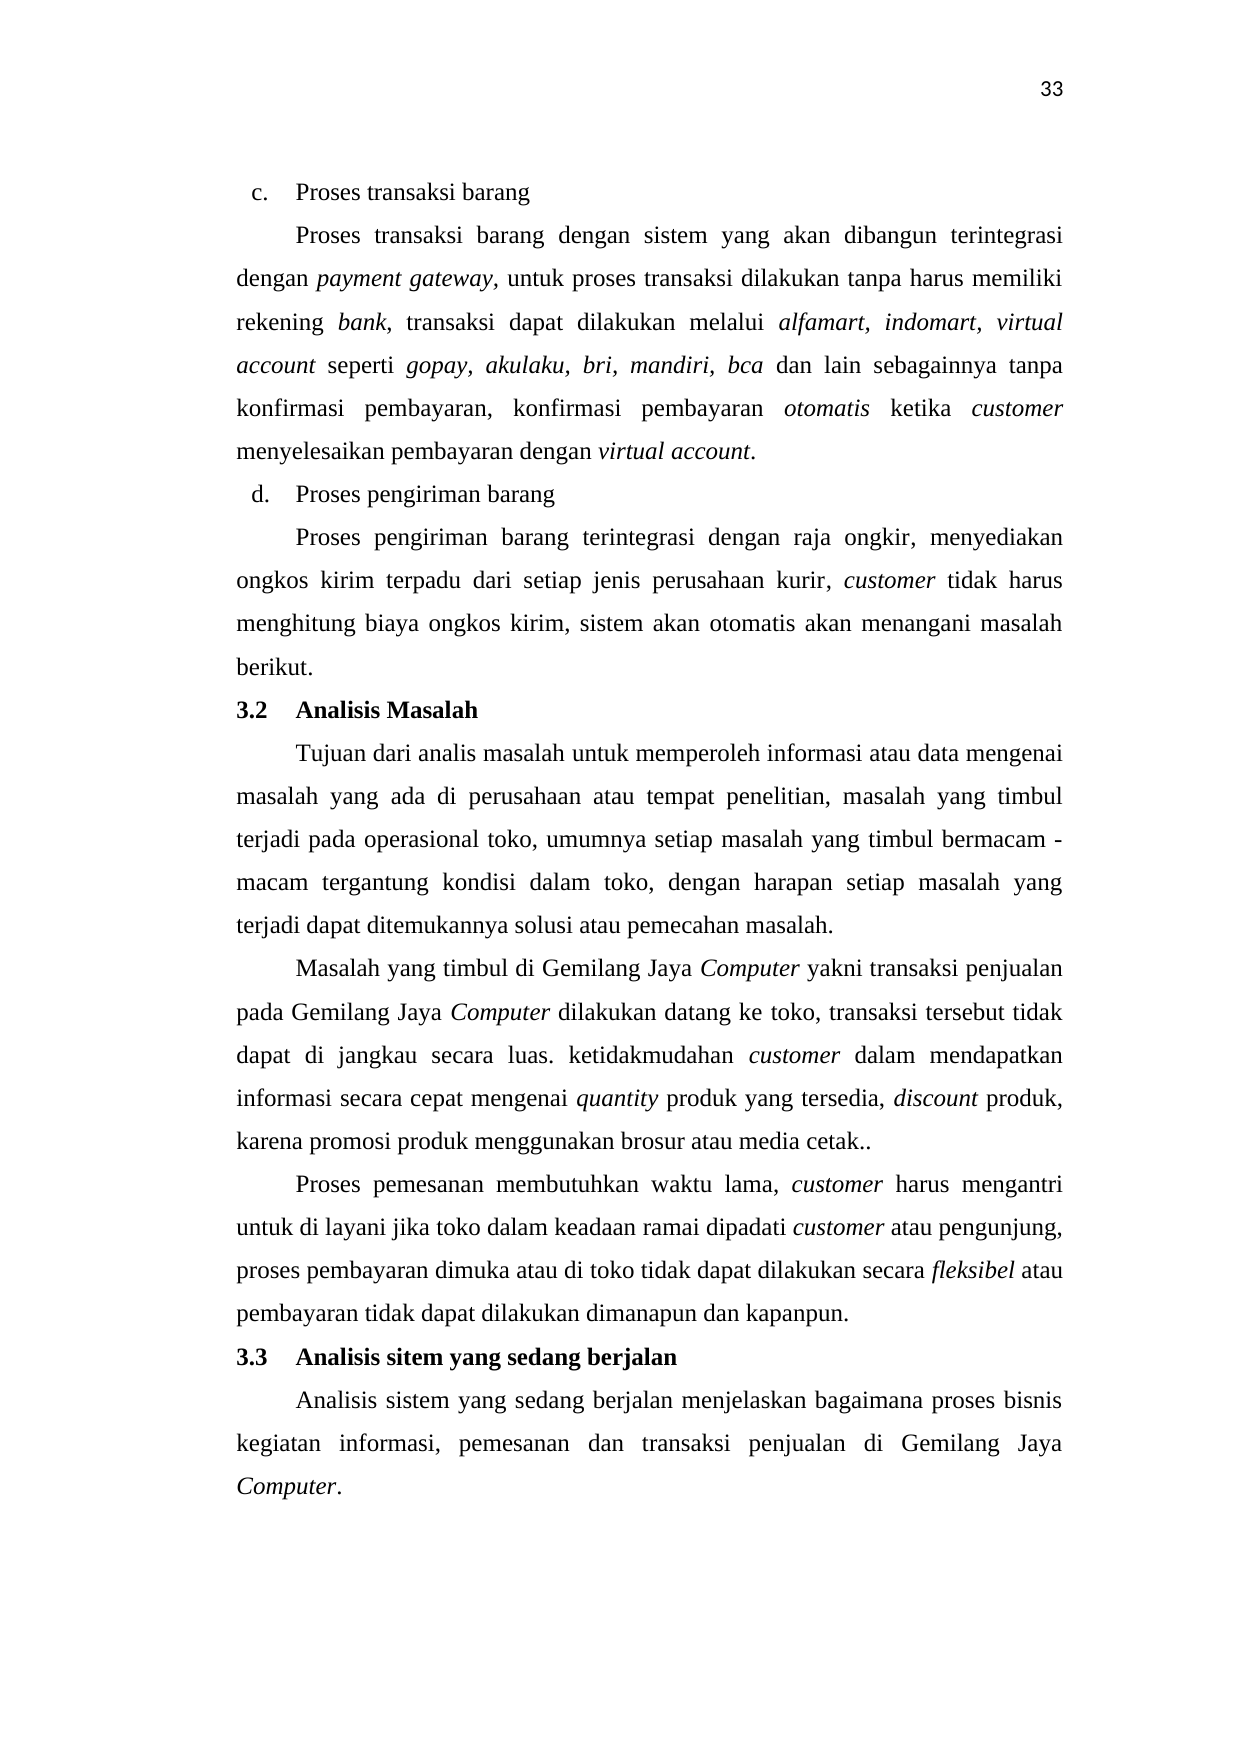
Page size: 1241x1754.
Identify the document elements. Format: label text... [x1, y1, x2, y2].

list Proses pengiriman barang [251, 479, 1063, 508]
text Proses pengiriman barang terintegrasi dengan raja ongkir, menyediakan ongkos kirim terpadu dari setiap jenis perusahaan kurir, customer tidak harus menghitung biaya ongkos kirim, sistem akan otomatis akan menangani masalah berikut. [236, 522, 1063, 680]
subtitle Analisis Masalah [236, 695, 1063, 723]
text Tujuan dari analis masalah untuk memperoleh informasi atau data mengenai masalah yang ada di perusahaan atau tempat penelitian, masalah yang timbul terjadi pada operasional toko, umumnya setiap masalah yang timbul bermacam - macam tergantung kondisi dalam toko, dengan harapan setiap masalah yang terjadi dapat ditemukannya solusi atau pemecahan masalah. [236, 738, 1063, 939]
subtitle Analisis sitem yang sedang berjalan [236, 1342, 1063, 1370]
list Proses transaksi barang [251, 177, 1063, 206]
text Proses transaksi barang dengan sistem yang akan dibangun terintegrasi dengan payment gateway, untuk proses transaksi dilakukan tanpa harus memiliki rekening bank, transaksi dapat dilakukan melalui alfamart, indomart, virtual account seperti gopay, akulaku, bri, mandiri, bca dan lain sebagainnya tanpa konfirmasi pembayaran, konfirmasi pembayaran otomatis ketika customer menyelesaikan pembayaran dengan virtual account. [236, 220, 1063, 465]
text Analisis sistem yang sedang berjalan menjelaskan bagaimana proses bisnis kegiatan informasi, pemesanan dan transaksi penjualan di Gemilang Jaya Computer. [236, 1385, 1063, 1500]
text Masalah yang timbul di Gemilang Jaya Computer yakni transaksi penjualan pada Gemilang Jaya Computer dilakukan datang ke toko, transaksi tersebut tidak dapat di jangkau secara luas. ketidakmudahan customer dalam mendapatkan informasi secara cepat mengenai quantity produk yang tersedia, discount produk, karena promosi produk menggunakan brosur atau media cetak.. [236, 953, 1063, 1155]
text Proses pemesanan membutuhkan waktu lama, customer harus mengantri untuk di layani jika toko dalam keadaan ramai dipadati customer atau pengunjung, proses pembayaran dimuka atau di toko tidak dapat dilakukan secara fleksibel atau pembayaran tidak dapat dilakukan dimanapun dan kapanpun. [236, 1169, 1063, 1327]
